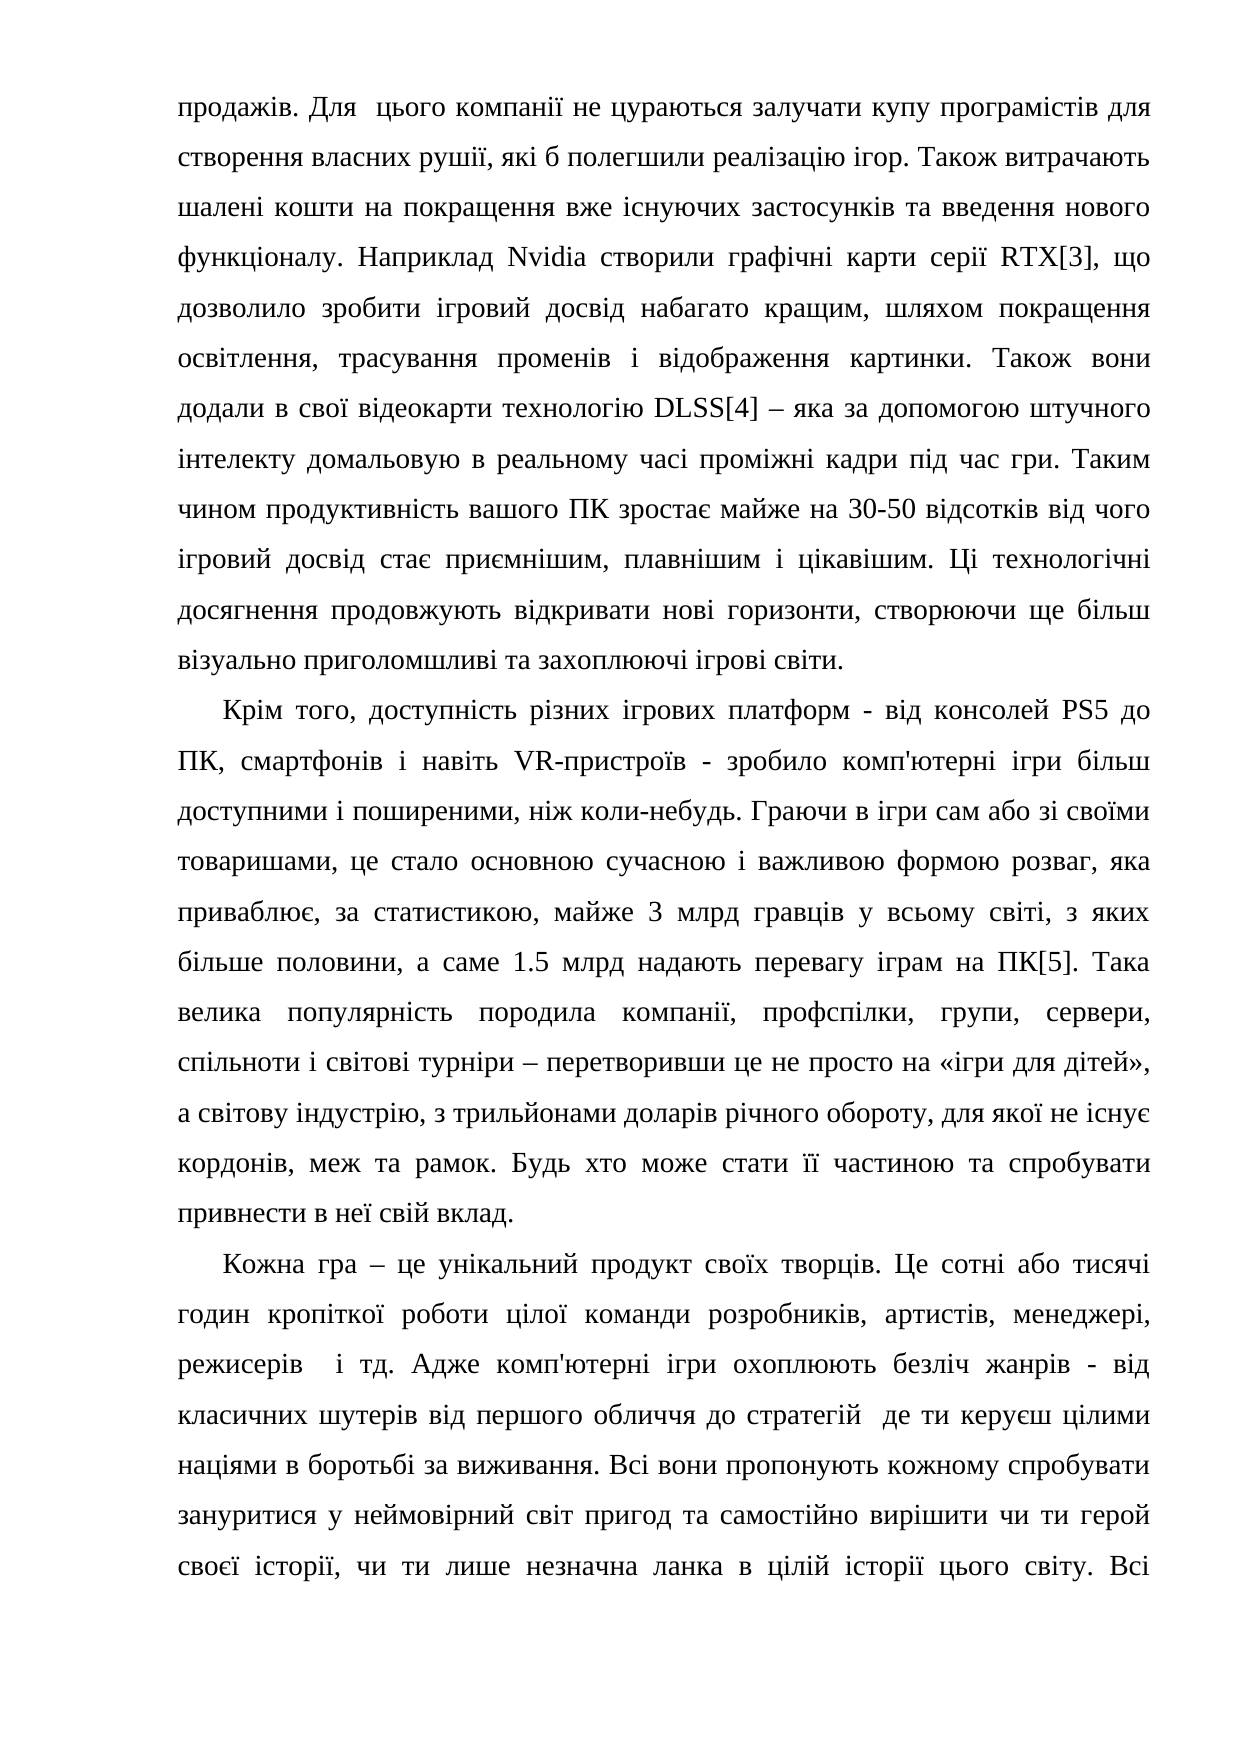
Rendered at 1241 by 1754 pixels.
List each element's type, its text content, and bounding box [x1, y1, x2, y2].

text Крім того, доступність різних ігрових платформ - від консолей PS5 до ПК, смартфонів і навіть VR-пристроїв - зробило комп'ютерні ігри більш доступними і поширеними, ніж коли-небудь. Граючи в ігри сам або зі своїми товаришами, це стало основною сучасною і важливою формою розваг, яка приваблює, за статистикою, майже 3 млрд гравців у всьому світі, з яких більше половини, а саме 1.5 млрд надають перевагу іграм на ПК[5]. Така велика популярність породила компанії, профспілки, групи, сервери, спільноти і світові турніри – перетворивши це не просто на «ігри для дітей», а світову індустрію, з трильйонами доларів річного обороту, для якої не існує кордонів, меж та рамок. Будь хто може стати її частиною та спробувати привнести в неї свій вклад. [177, 692, 1152, 1229]
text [177, 1246, 1152, 1581]
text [177, 89, 1152, 676]
